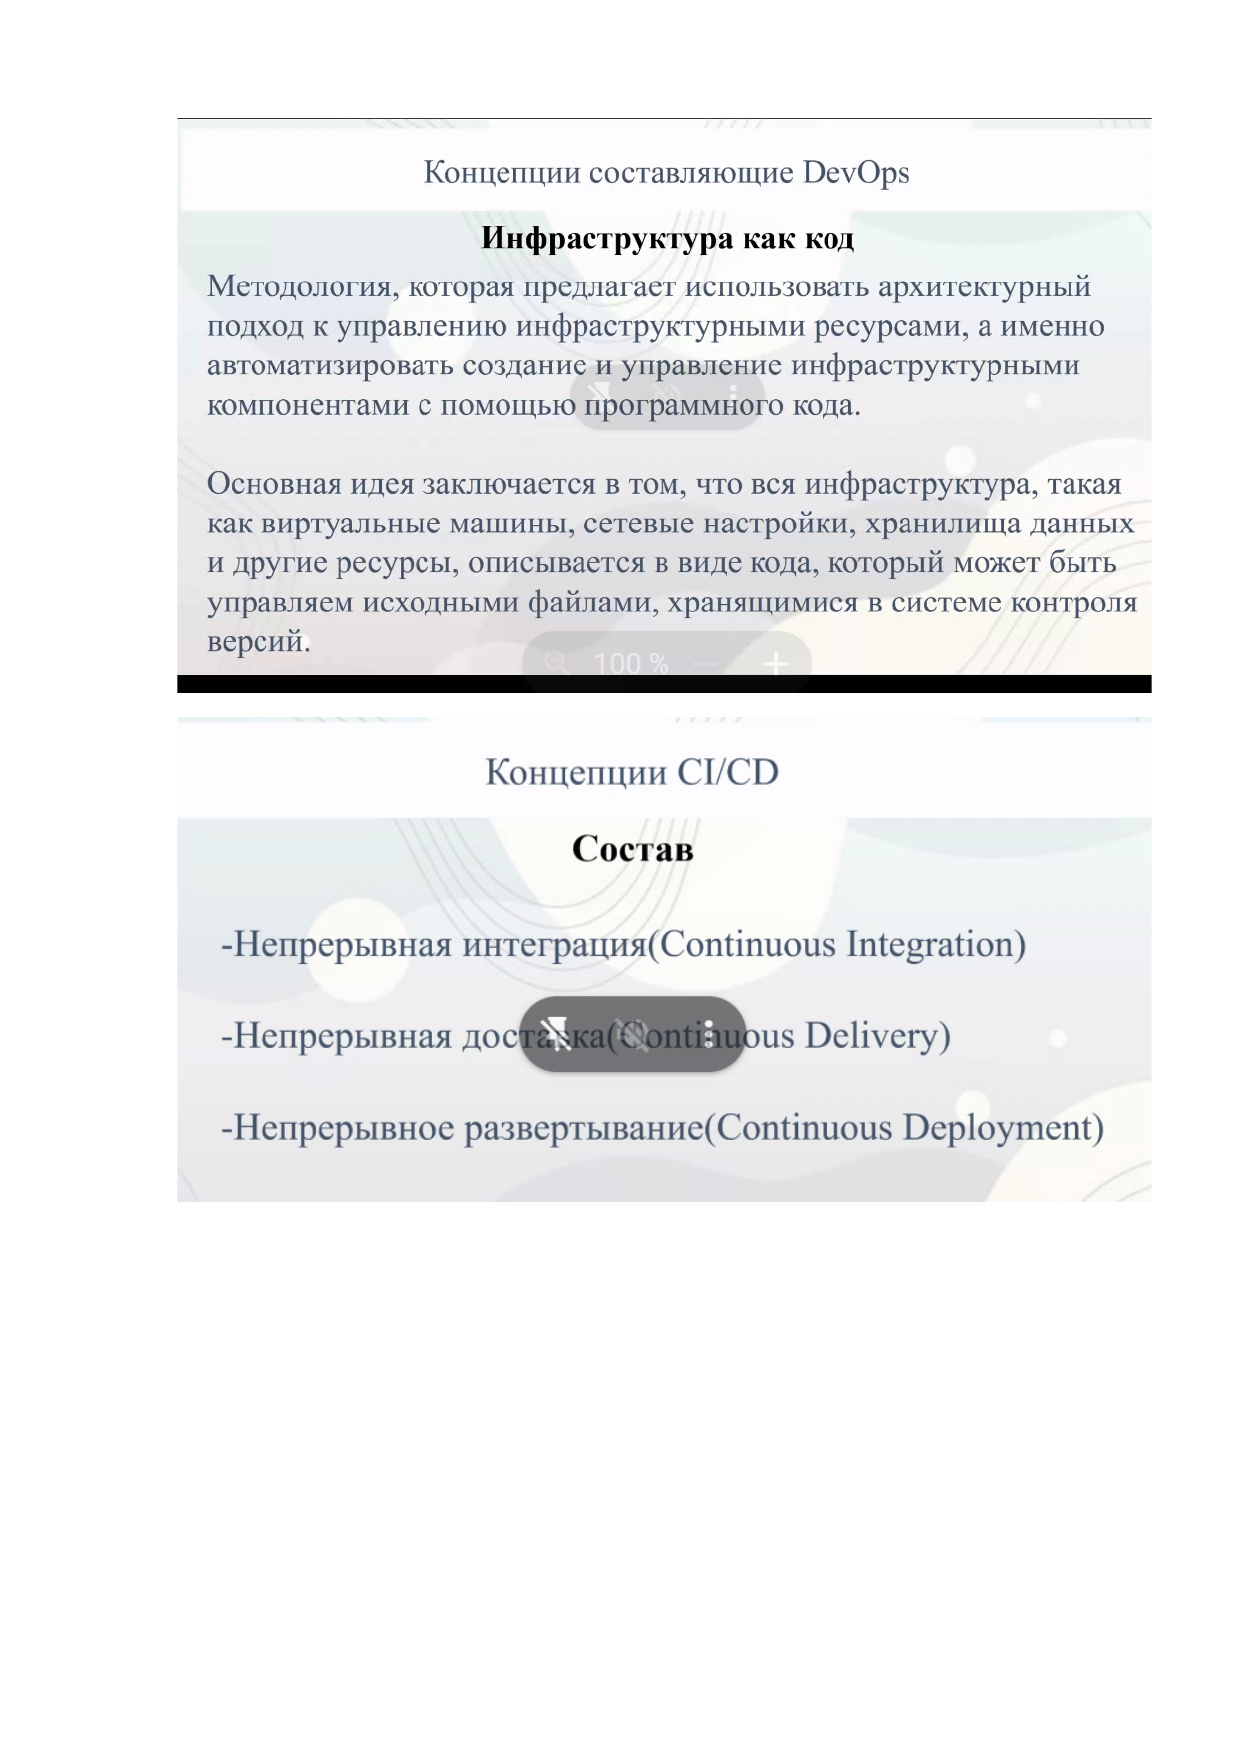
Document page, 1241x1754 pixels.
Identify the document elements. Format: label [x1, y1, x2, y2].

picture [177, 717, 1152, 1202]
picture [177, 118, 1152, 693]
